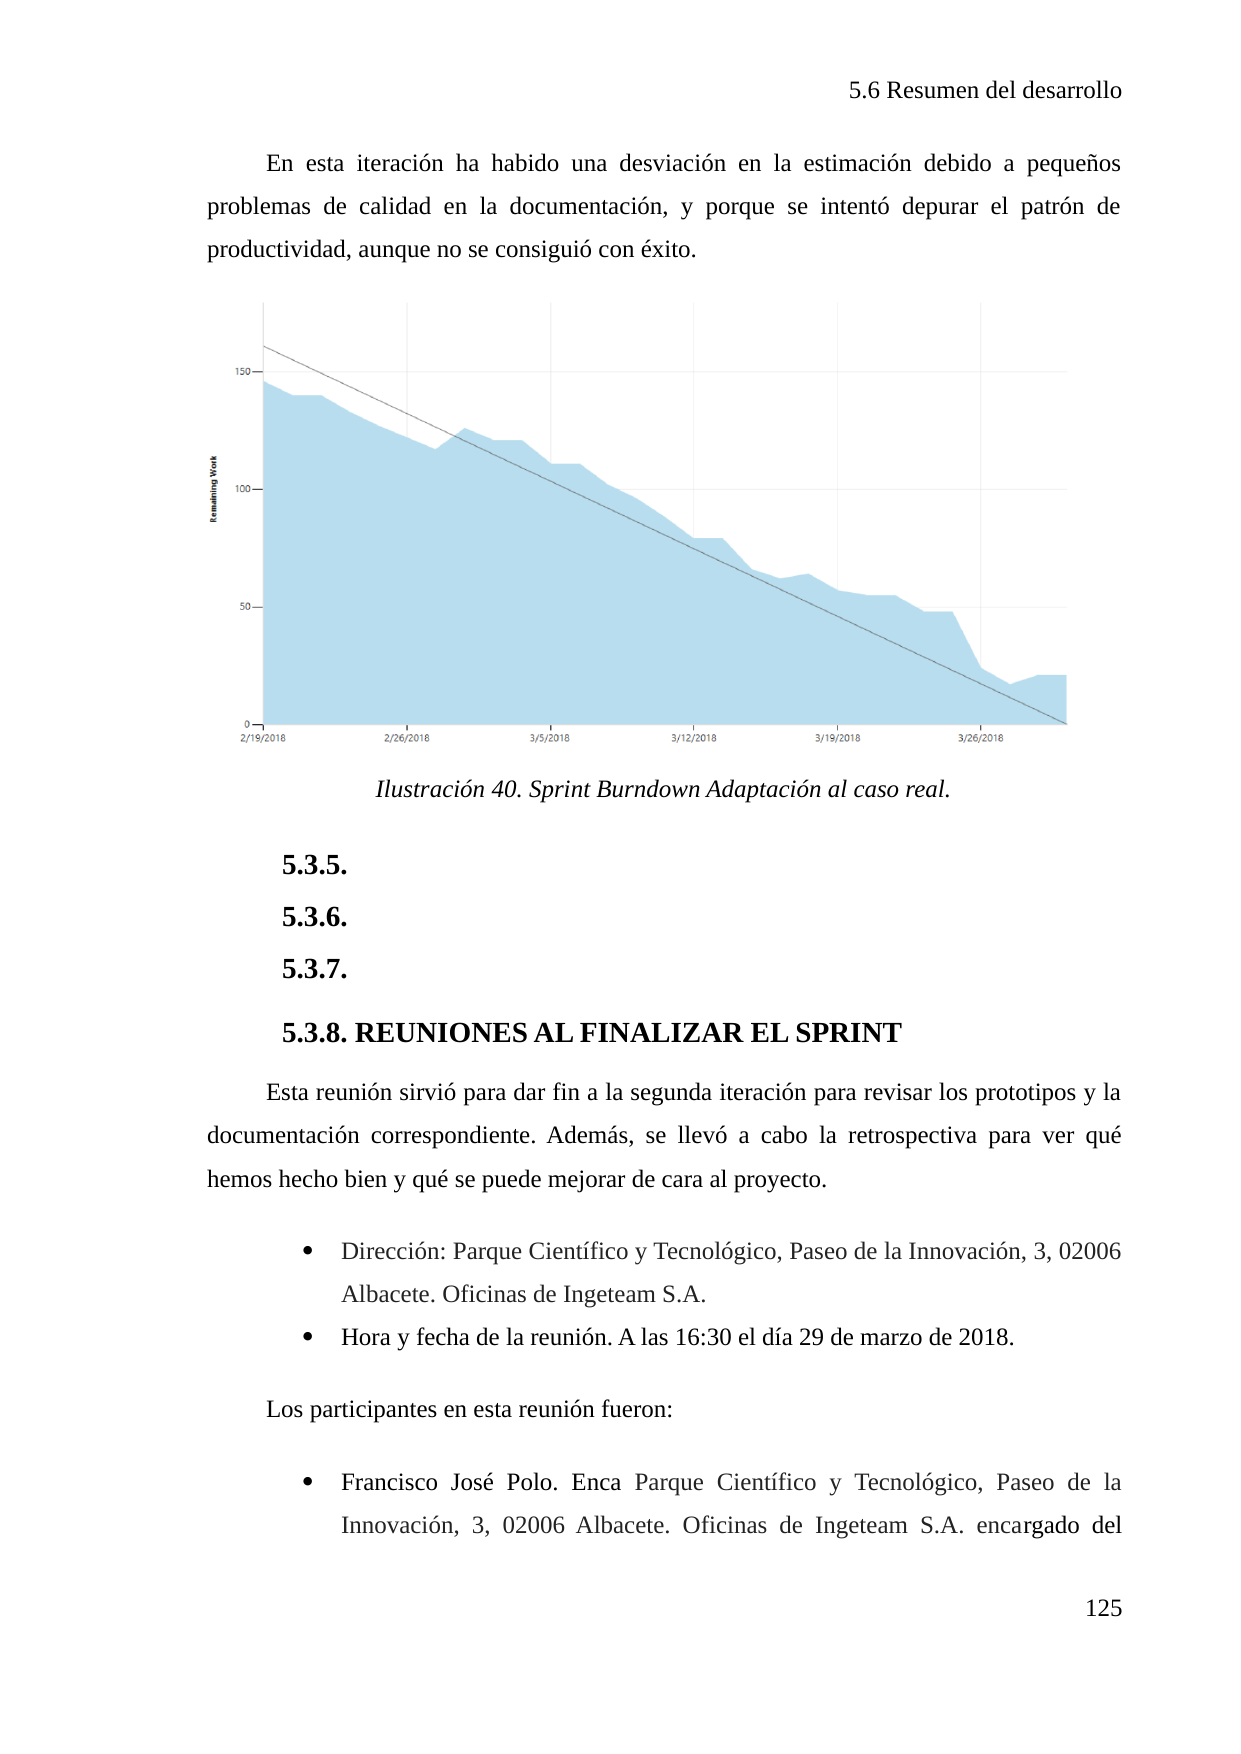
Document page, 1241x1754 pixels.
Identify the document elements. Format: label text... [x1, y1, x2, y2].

list Reuniones al finalizar el sprint [282, 1015, 1122, 1048]
picture [206, 289, 1070, 747]
list Hora y fecha de la reunión. A las 16:30 el día 29 de marzo de 2018. [303, 1322, 1122, 1351]
text Esta reunión sirvió para dar fin a la segunda iteración para revisar los prototipos y la documentación correspondiente. Además, se llevó a cabo la retrospectiva para ver qué hemos hecho bien y qué se puede mejorar de cara al proyecto. [207, 1077, 1122, 1192]
text Los participantes en esta reunión fueron: [207, 1394, 1122, 1423]
text Ilustración 40. Sprint Burndown Adaptación al caso real. [207, 774, 1122, 802]
text En esta iteración ha habido una desviación en la estimación debido a pequeños problemas de calidad en la documentación, y porque se intentó depurar el patrón de productividad, aunque no se consiguió con éxito. [207, 148, 1122, 263]
list Dirección: Parque Científico y Tecnológico, Paseo de la Innovación, 3, 02006 Albacete. Oficinas de Ingeteam S.A. [303, 1236, 1122, 1308]
